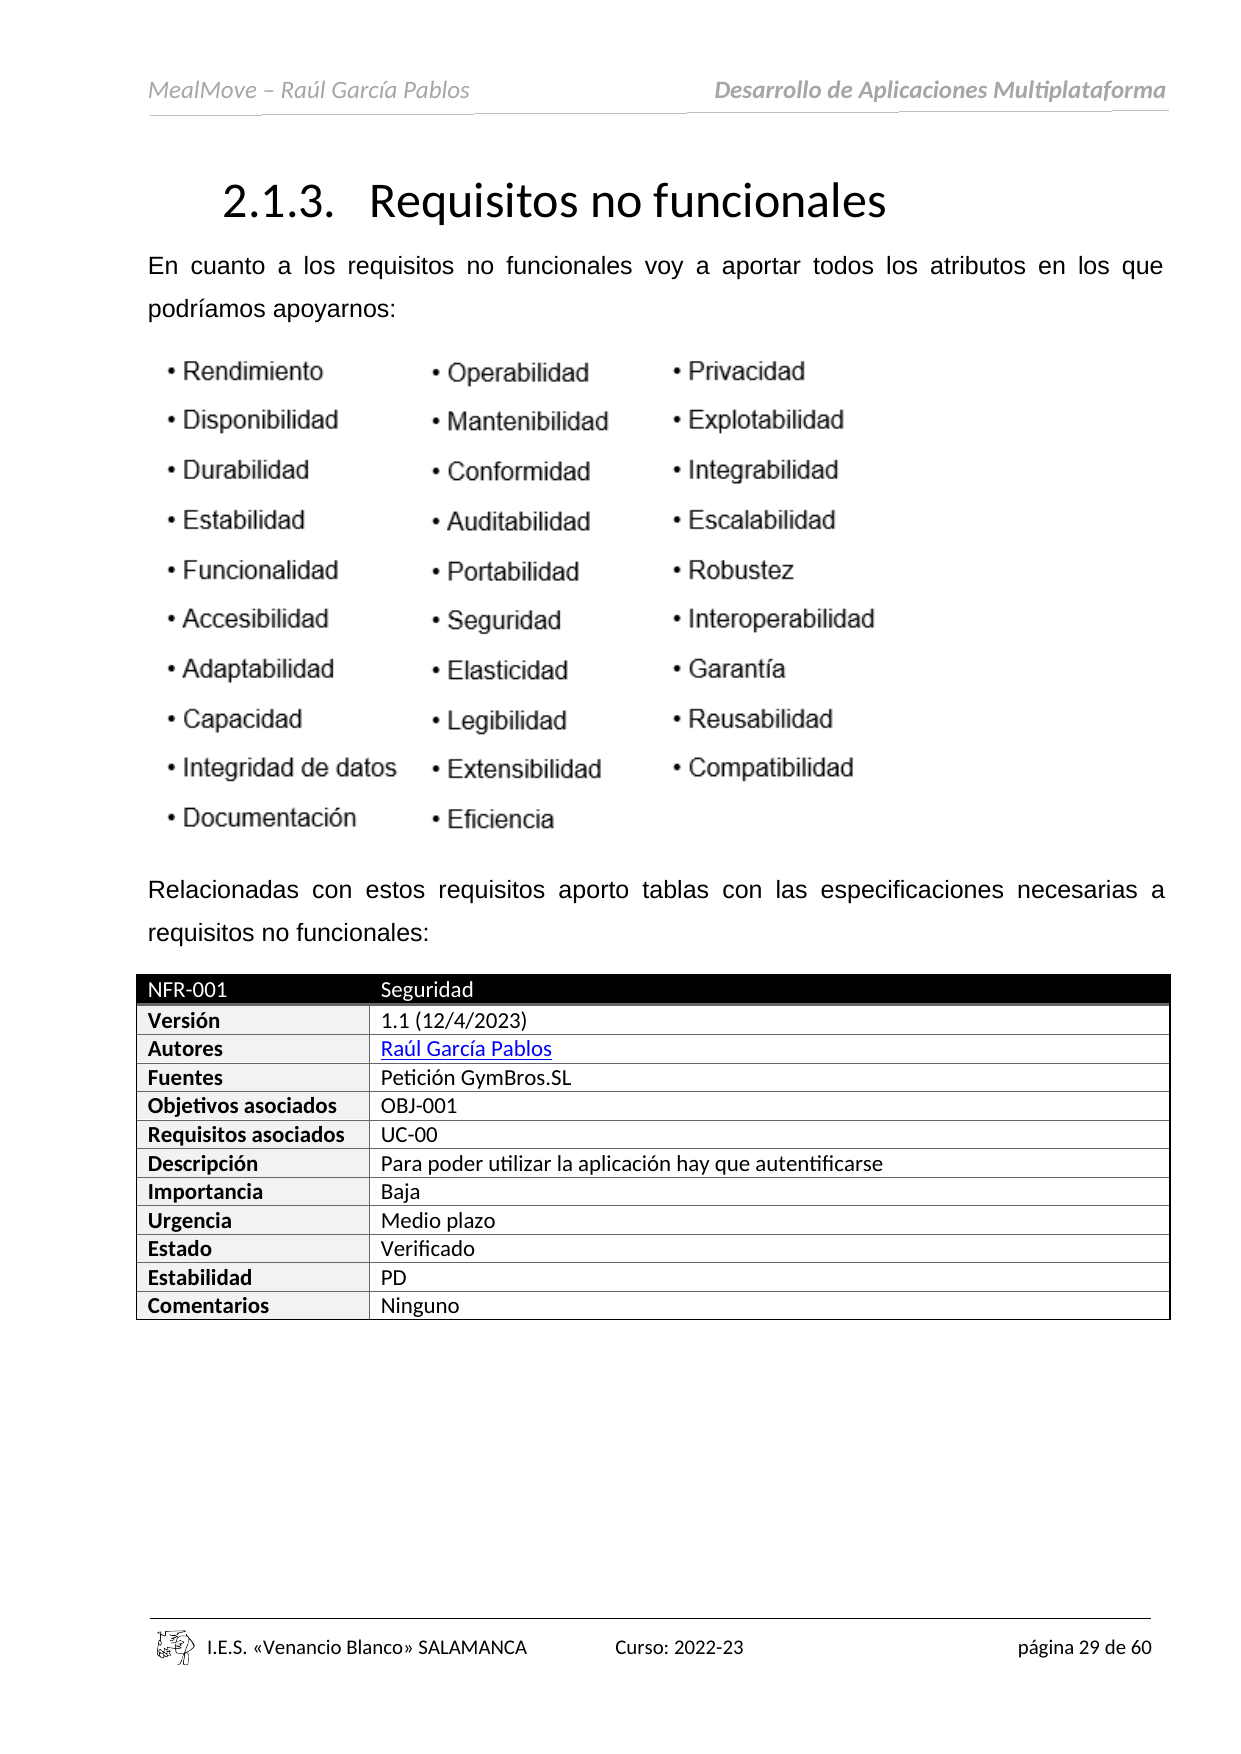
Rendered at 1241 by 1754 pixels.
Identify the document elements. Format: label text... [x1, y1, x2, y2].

table_cell Petición GymBros.SL [370, 1064, 1169, 1091]
table_cell Importancia [137, 1178, 369, 1205]
table_cell Raúl García Pablos [370, 1035, 1169, 1062]
table_cell UC-00 [370, 1121, 1169, 1148]
table_cell Urgencia [137, 1206, 369, 1234]
table_cell Para poder utilizar la aplicación hay que autentificarse [370, 1149, 1169, 1177]
table_header NFR-001 [137, 975, 369, 1003]
text Relacionadas con estos requisitos aporto tablas con las especificaciones necesarias a requisitos no funcionales: [148, 875, 1166, 947]
table_cell OBJ-001 [370, 1092, 1169, 1119]
subtitle Requisitos no funcionales [223, 169, 1166, 230]
table_cell Verificado [370, 1235, 1169, 1262]
table_cell Ninguno [370, 1292, 1169, 1319]
table_cell Objetivos asociados [137, 1092, 369, 1119]
table_cell Estado [137, 1235, 369, 1262]
picture [147, 349, 903, 855]
table_cell 1.1 (12/4/2023) [370, 1006, 1169, 1034]
table_cell Medio plazo [370, 1206, 1169, 1234]
table_header Seguridad [369, 975, 1169, 1003]
text En cuanto a los requisitos no funcionales voy a aportar todos los atributos en los que podríamos apoyarnos: [148, 251, 1166, 323]
table_cell Estabilidad [137, 1263, 369, 1291]
table_cell Descripción [137, 1149, 369, 1177]
picture [153, 1628, 198, 1670]
table_cell PD [370, 1263, 1169, 1291]
table_cell Baja [370, 1178, 1169, 1205]
table_cell Autores [137, 1035, 369, 1062]
table_cell Requisitos asociados [137, 1121, 369, 1148]
table_cell Comentarios [137, 1292, 369, 1319]
table_cell Versión [137, 1006, 369, 1034]
table_cell Fuentes [137, 1064, 369, 1091]
